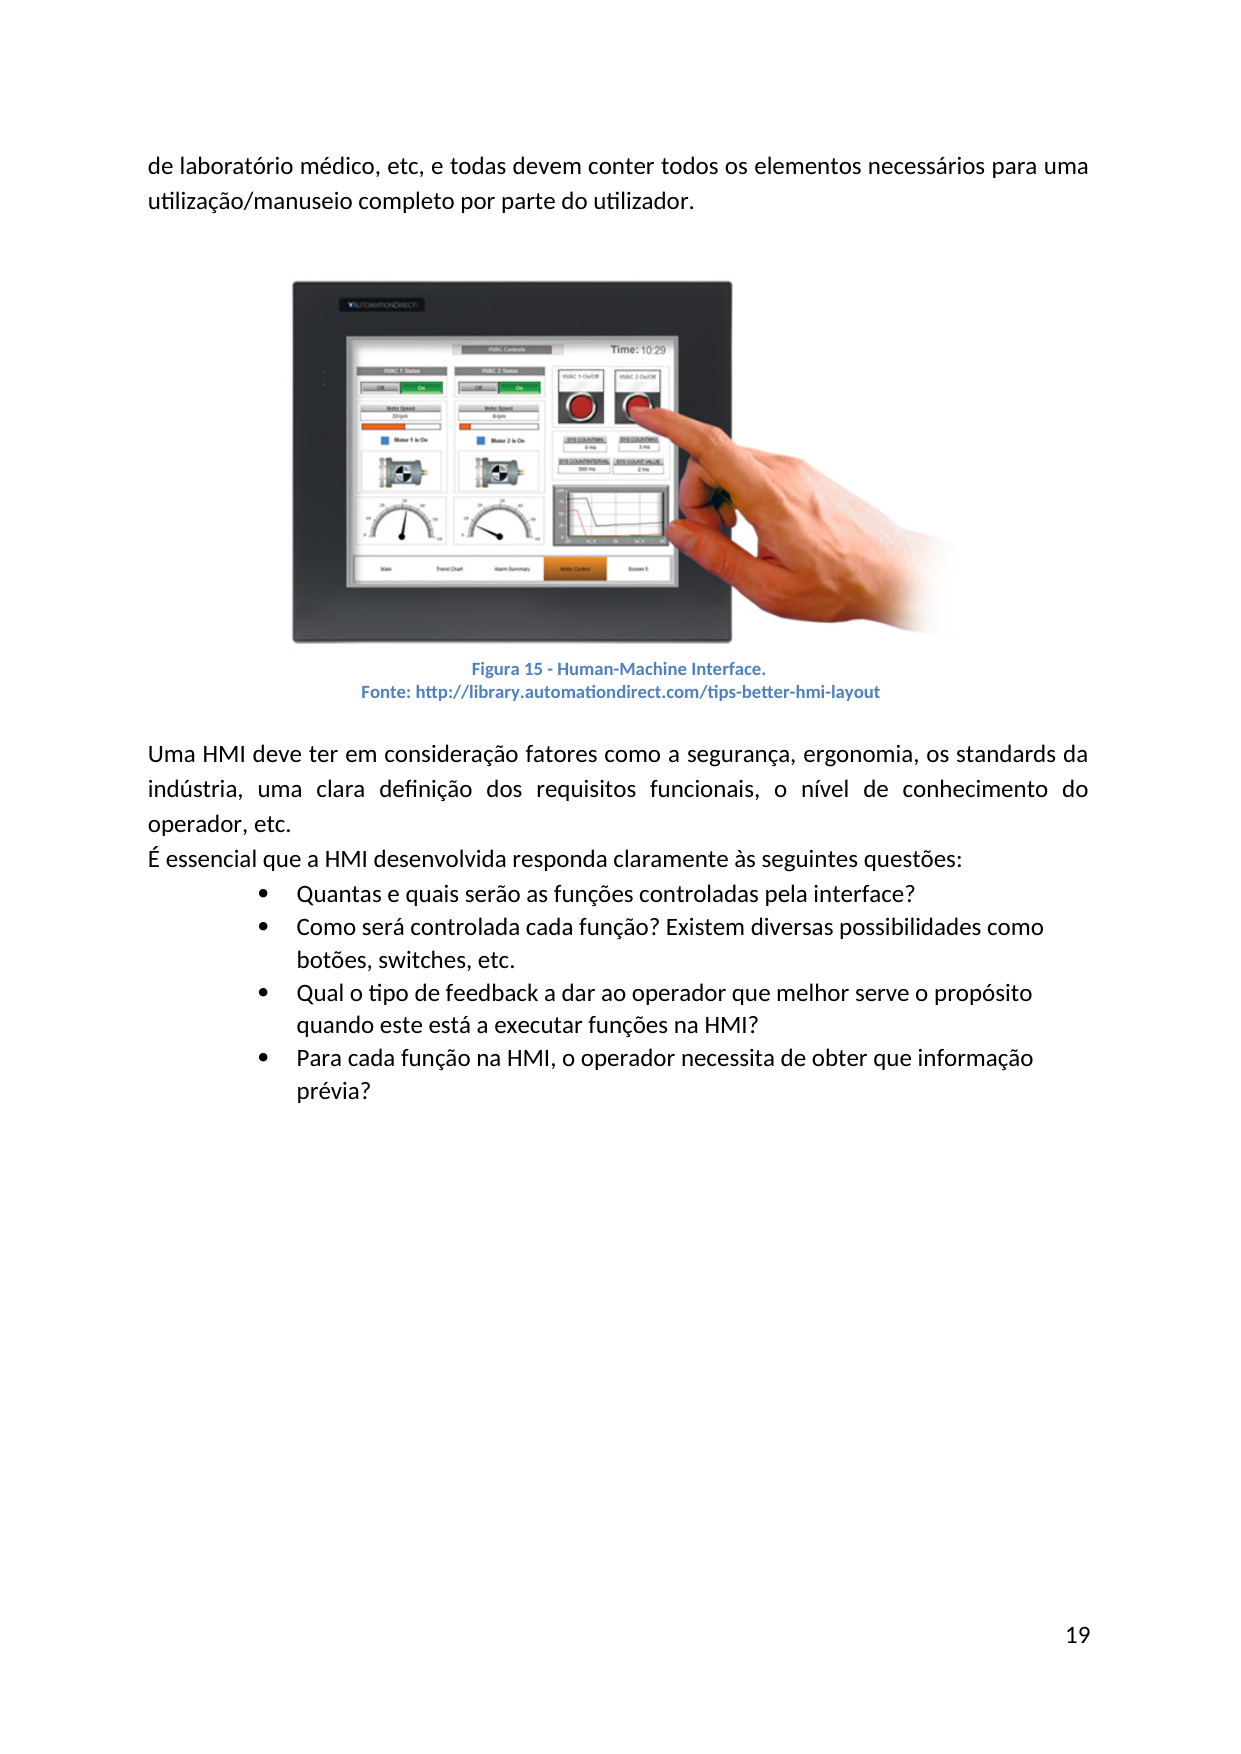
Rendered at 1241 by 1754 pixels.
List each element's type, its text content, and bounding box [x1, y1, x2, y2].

text Fonte: http://library.automationdirect.com/tips-better-hmi-layout [148, 680, 1090, 703]
list Para cada função na HMI, o operador necessita de obter que informação prévia? [259, 1042, 1090, 1106]
list Quantas e quais serão as funções controladas pela interface? [259, 878, 1090, 908]
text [148, 150, 1090, 216]
text Figura 15 - Human-Machine Interface. [148, 657, 1090, 680]
text Uma HMI deve ter em consideração fatores como a segurança, ergonomia, os standards da indústria, uma clara definição dos requisitos funcionais, o nível de conhecimento do operador, etc. [148, 738, 1090, 838]
list Qual o tipo de feedback a dar ao operador que melhor serve o propósito quando este está a executar funções na HMI? [259, 977, 1090, 1040]
picture [277, 255, 961, 653]
list Como será controlada cada função? Existem diversas possibilidades como botões, switches, etc. [259, 911, 1090, 974]
text É essencial que a HMI desenvolvida responda claramente às seguintes questões: [148, 843, 1090, 873]
